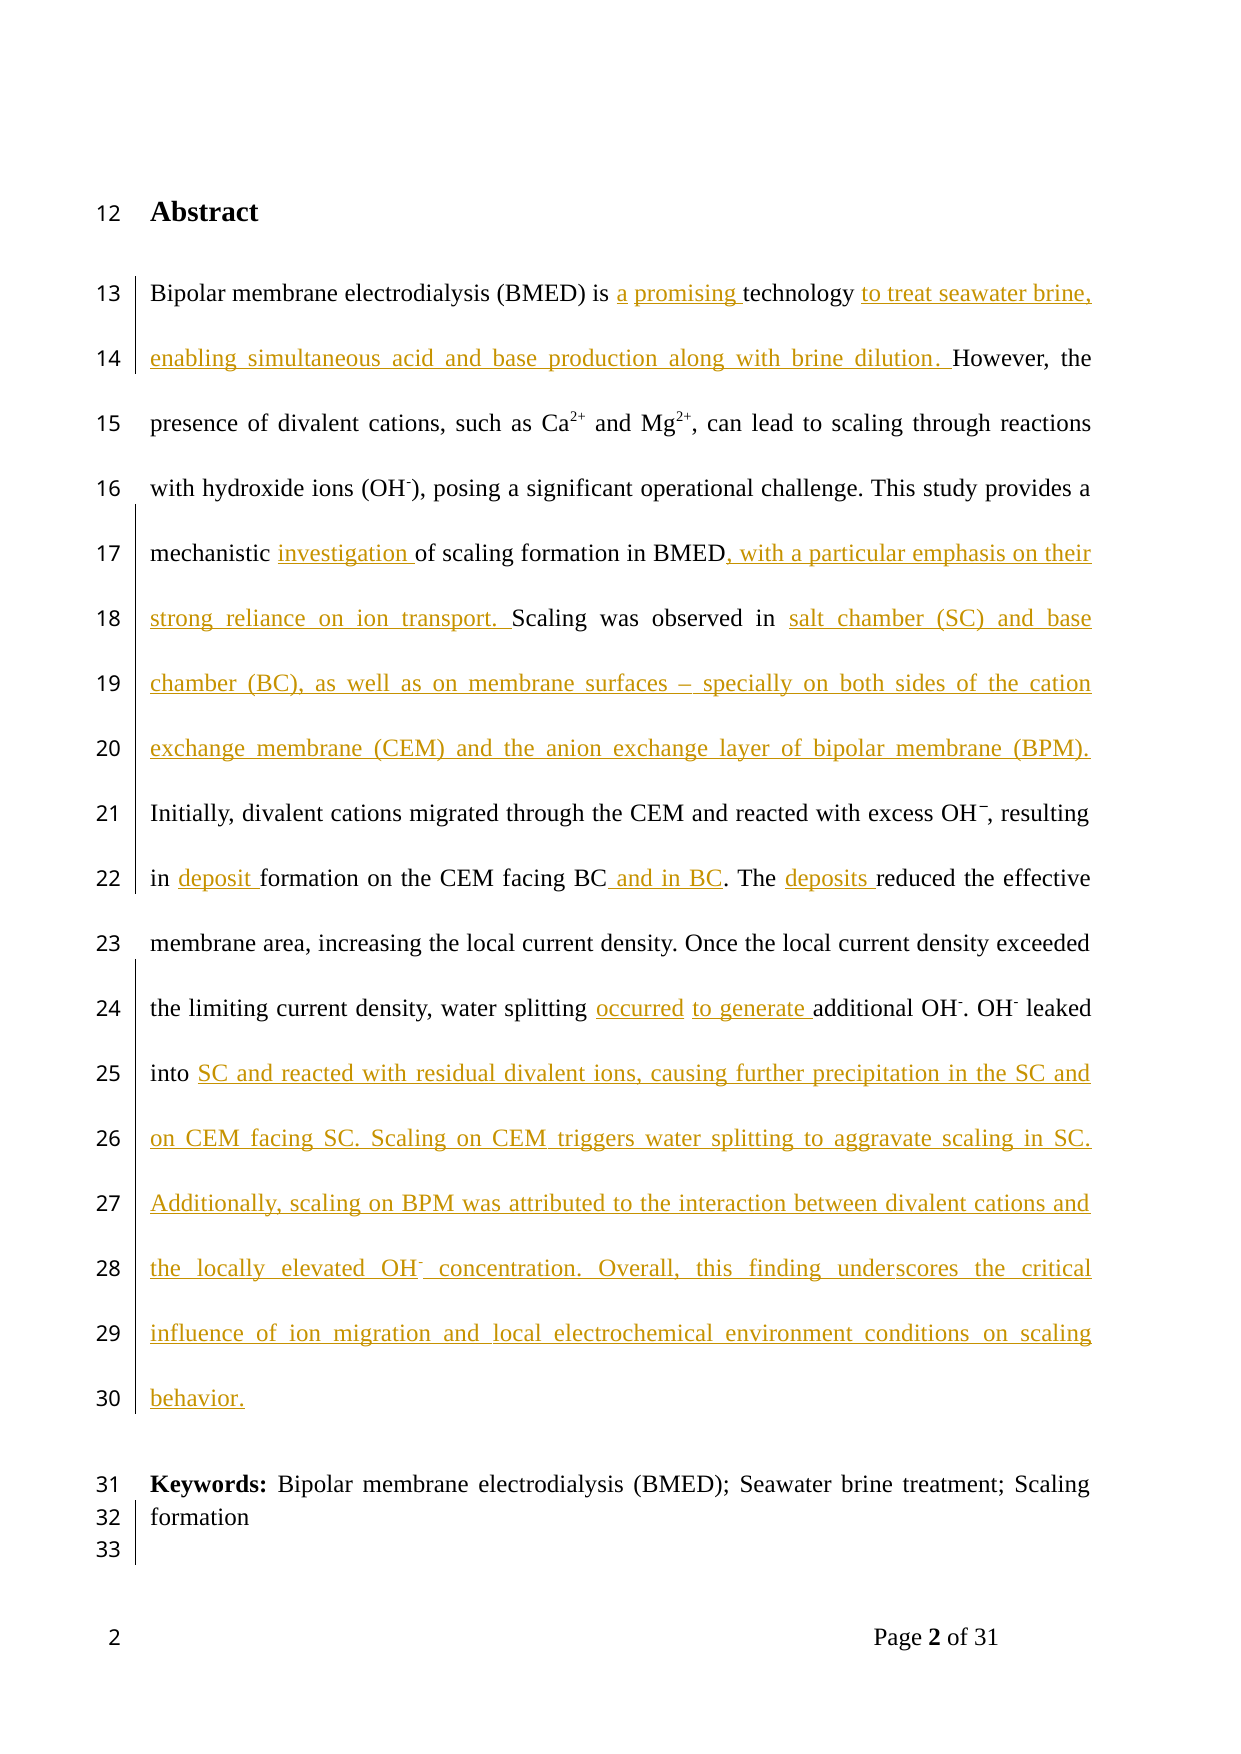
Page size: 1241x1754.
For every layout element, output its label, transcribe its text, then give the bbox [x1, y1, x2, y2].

text Keywords: Bipolar membrane electrodialysis (BMED); Seawater brine treatment; Scaling formation [150, 1467, 1092, 1532]
text Bipolar membrane electrodialysis (BMED) is technology However, the presence of divalent cations, such as Ca2+ and Mg2+, can lead to scaling through reactions with hydroxide ions (OH-), posing a significant operational challenge. This study provides a mechanistic of scaling formation in BMEDScaling was observed in Initially, divalent cations migrated through the CEM and reacted with excess OH⁻, resulting in formation on the CEM facing BC. The reduced the effective membrane area, increasing the local current density. Once the local current density exceeded the limiting current density, water splitting additional OH-. OH- leaked into [150, 1344, 1092, 1414]
text Abstract [150, 178, 1090, 243]
text Bipolar membrane electrodialysis (BMED) is technology However, the presence of divalent cations, such as Ca2+ and Mg2+, can lead to scaling through reactions with hydroxide ions (OH-), posing a significant operational challenge. This study provides a mechanistic of scaling formation in BMEDScaling was observed in Initially, divalent cations migrated through the CEM and reacted with excess OH⁻, resulting in formation on the CEM facing BC. The reduced the effective membrane area, increasing the local current density. Once the local current density exceeded the limiting current density, water splitting additional OH-. OH- leaked into [150, 1149, 1092, 1343]
text Bipolar membrane electrodialysis (BMED) is technology However, the presence of divalent cations, such as Ca2+ and Mg2+, can lead to scaling through reactions with hydroxide ions (OH-), posing a significant operational challenge. This study provides a mechanistic of scaling formation in BMEDScaling was observed in Initially, divalent cations migrated through the CEM and reacted with excess OH⁻, resulting in formation on the CEM facing BC. The reduced the effective membrane area, increasing the local current density. Once the local current density exceeded the limiting current density, water splitting additional OH-. OH- leaked into [150, 276, 1092, 693]
text Bipolar membrane electrodialysis (BMED) is technology However, the presence of divalent cations, such as Ca2+ and Mg2+, can lead to scaling through reactions with hydroxide ions (OH-), posing a significant operational challenge. This study provides a mechanistic of scaling formation in BMEDScaling was observed in Initially, divalent cations migrated through the CEM and reacted with excess OH⁻, resulting in formation on the CEM facing BC. The reduced the effective membrane area, increasing the local current density. Once the local current density exceeded the limiting current density, water splitting additional OH-. OH- leaked into [150, 694, 1092, 1148]
